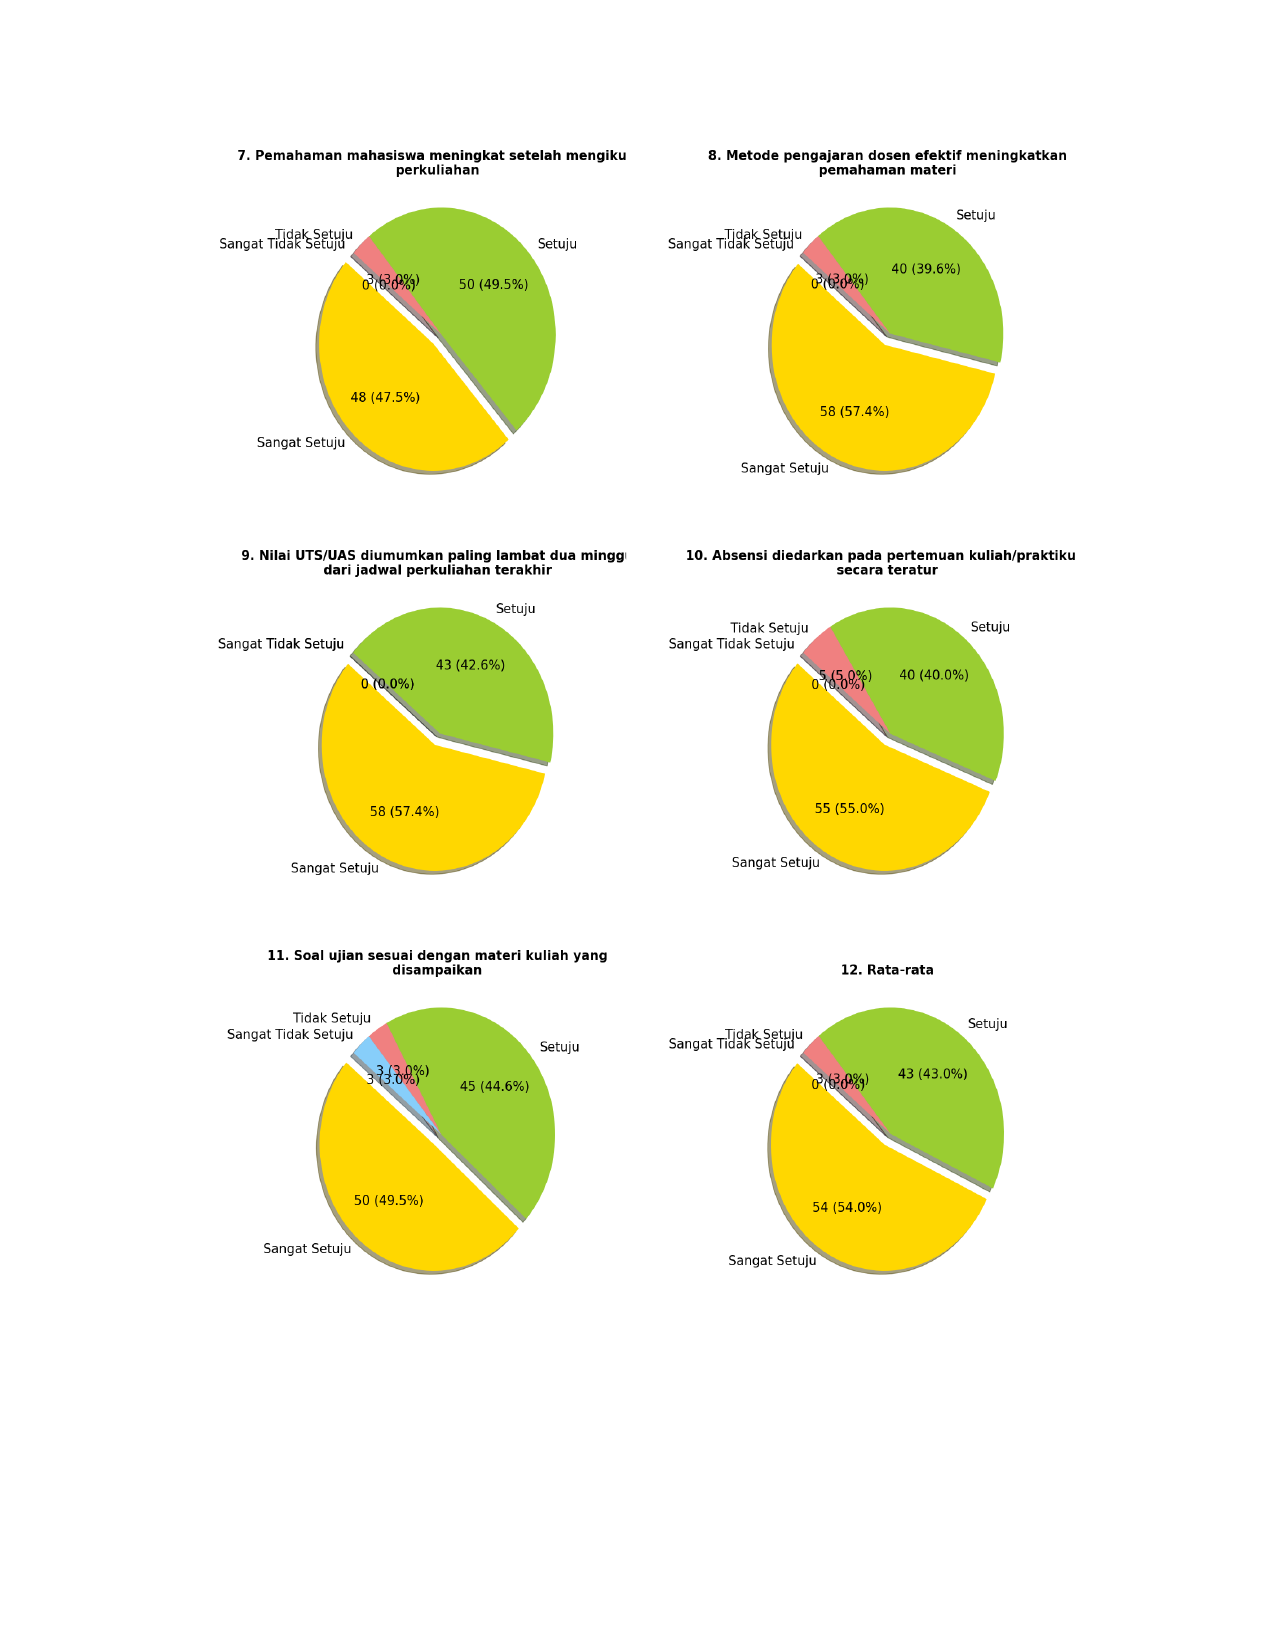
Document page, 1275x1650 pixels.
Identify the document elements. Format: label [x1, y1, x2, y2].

picture [656, 949, 1077, 1325]
picture [206, 150, 627, 525]
table_cell [176, 949, 626, 1349]
table_header [626, 150, 1076, 550]
table_cell [176, 550, 626, 949]
table_cell [626, 550, 1076, 949]
picture [206, 949, 627, 1325]
table_cell [626, 949, 1076, 1349]
picture [206, 549, 627, 925]
picture [656, 150, 1077, 525]
picture [656, 549, 1077, 925]
table_header [176, 150, 626, 550]
